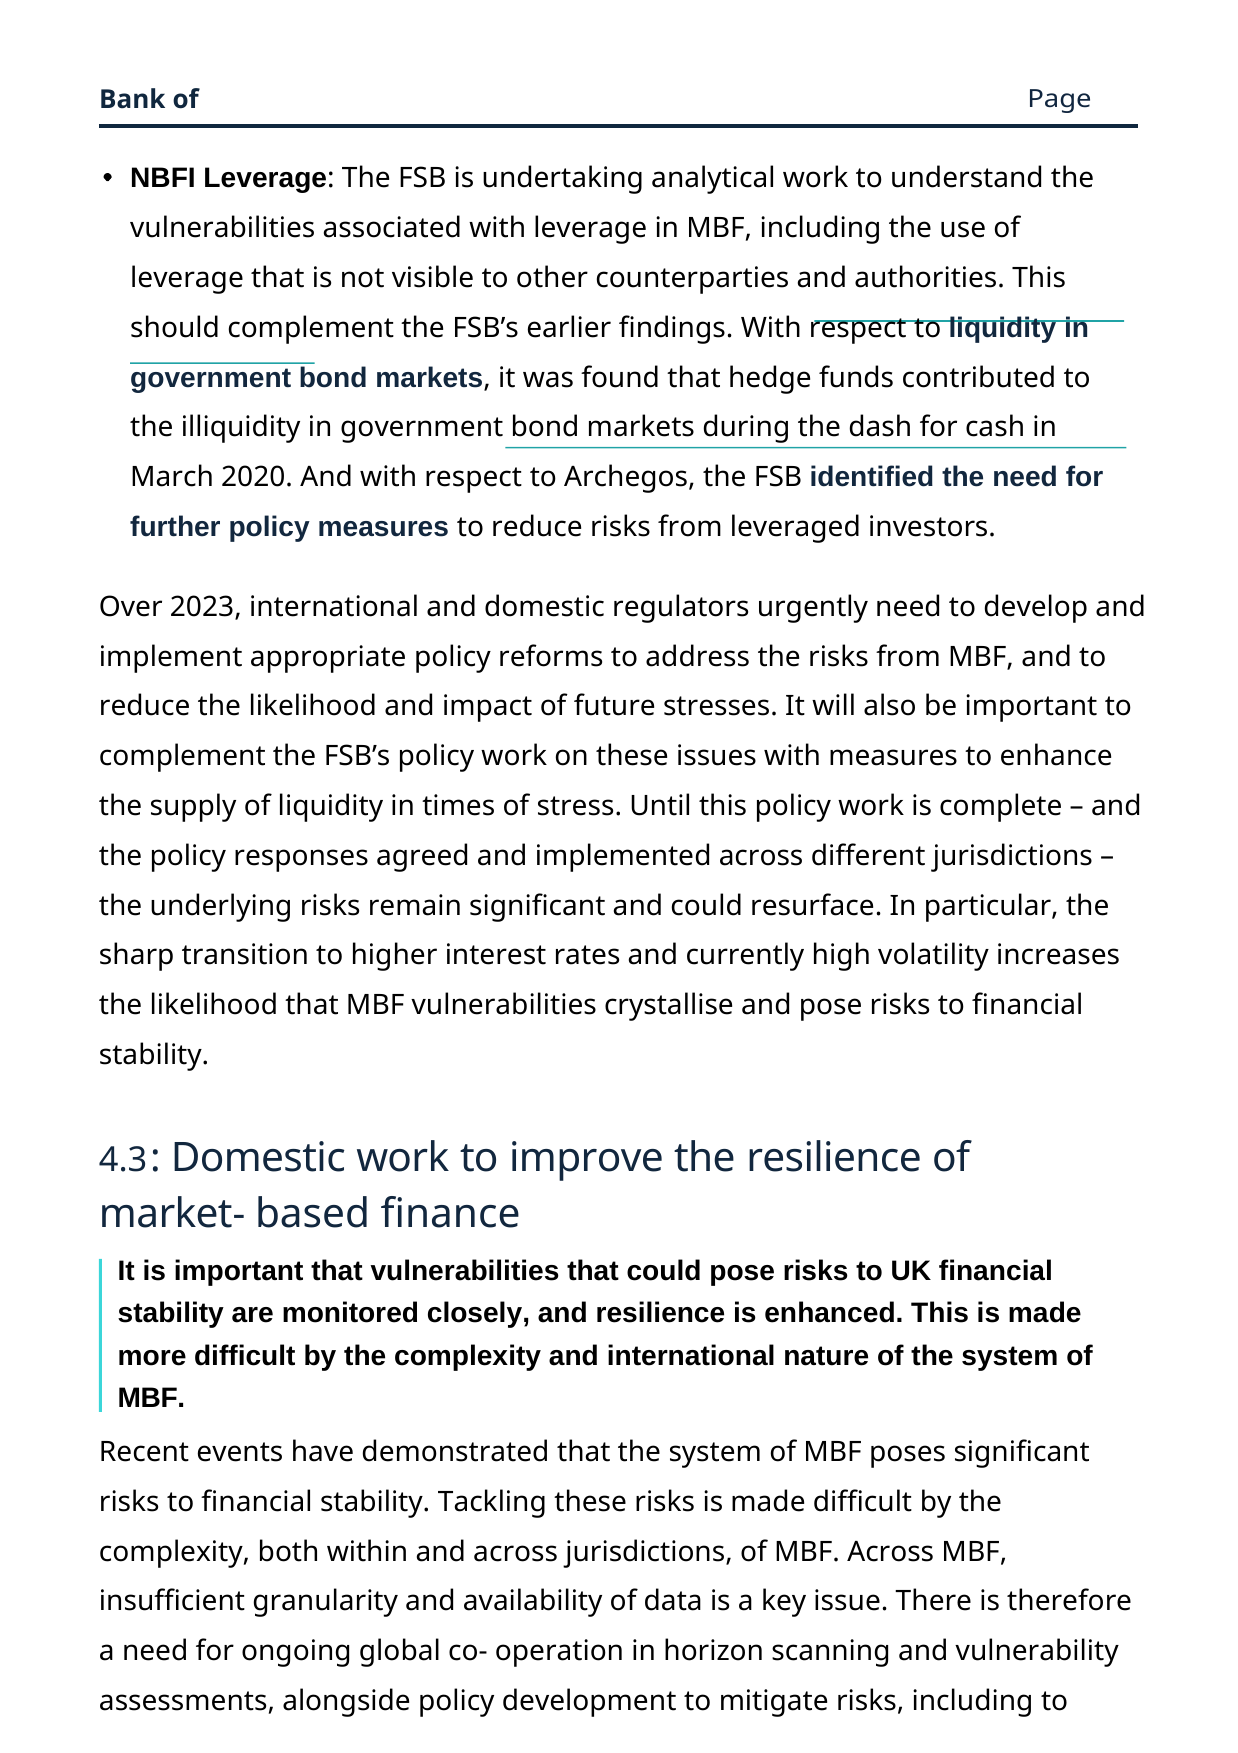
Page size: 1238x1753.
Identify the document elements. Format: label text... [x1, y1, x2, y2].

subtitle : Domestic work to improve the resilience of market- based ﬁnance [99, 1128, 1044, 1239]
text NBFI Leverage: The FSB is undertaking analytical work to understand the vulnerabilities associated with leverage in MBF, including the use of leverage that is not visible to other counterparties and authorities. This should complement the FSB’s earlier findings. With respect to liquidity in government bond markets, it was found that hedge funds contributed to the illiquidity in government bond markets during the dash for cash in March 2020. And with respect to Archegos, the FSB identified the need for further policy measures to reduce risks from leveraged investors. [130, 158, 1129, 545]
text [99, 1431, 1137, 1719]
text Over 2023, international and domestic regulators urgently need to develop and implement appropriate policy reforms to address the risks from MBF, and to reduce the likelihood and impact of future stresses. It will also be important to complement the FSB’s policy work on these issues with measures to enhance the supply of liquidity in times of stress. Until this policy work is complete – and the policy responses agreed and implemented across different jurisdictions – the underlying risks remain significant and could resurface. In particular, the sharp transition to higher interest rates and currently high volatility increases the likelihood that MBF vulnerabilities crystallise and pose risks to financial stability. [99, 586, 1149, 1073]
subtitle It is important that vulnerabilities that could pose risks to UK financial stability are monitored closely, and resilience is enhanced. This is made more difficult by the complexity and international nature of the system of MBF. [117, 1254, 1138, 1413]
